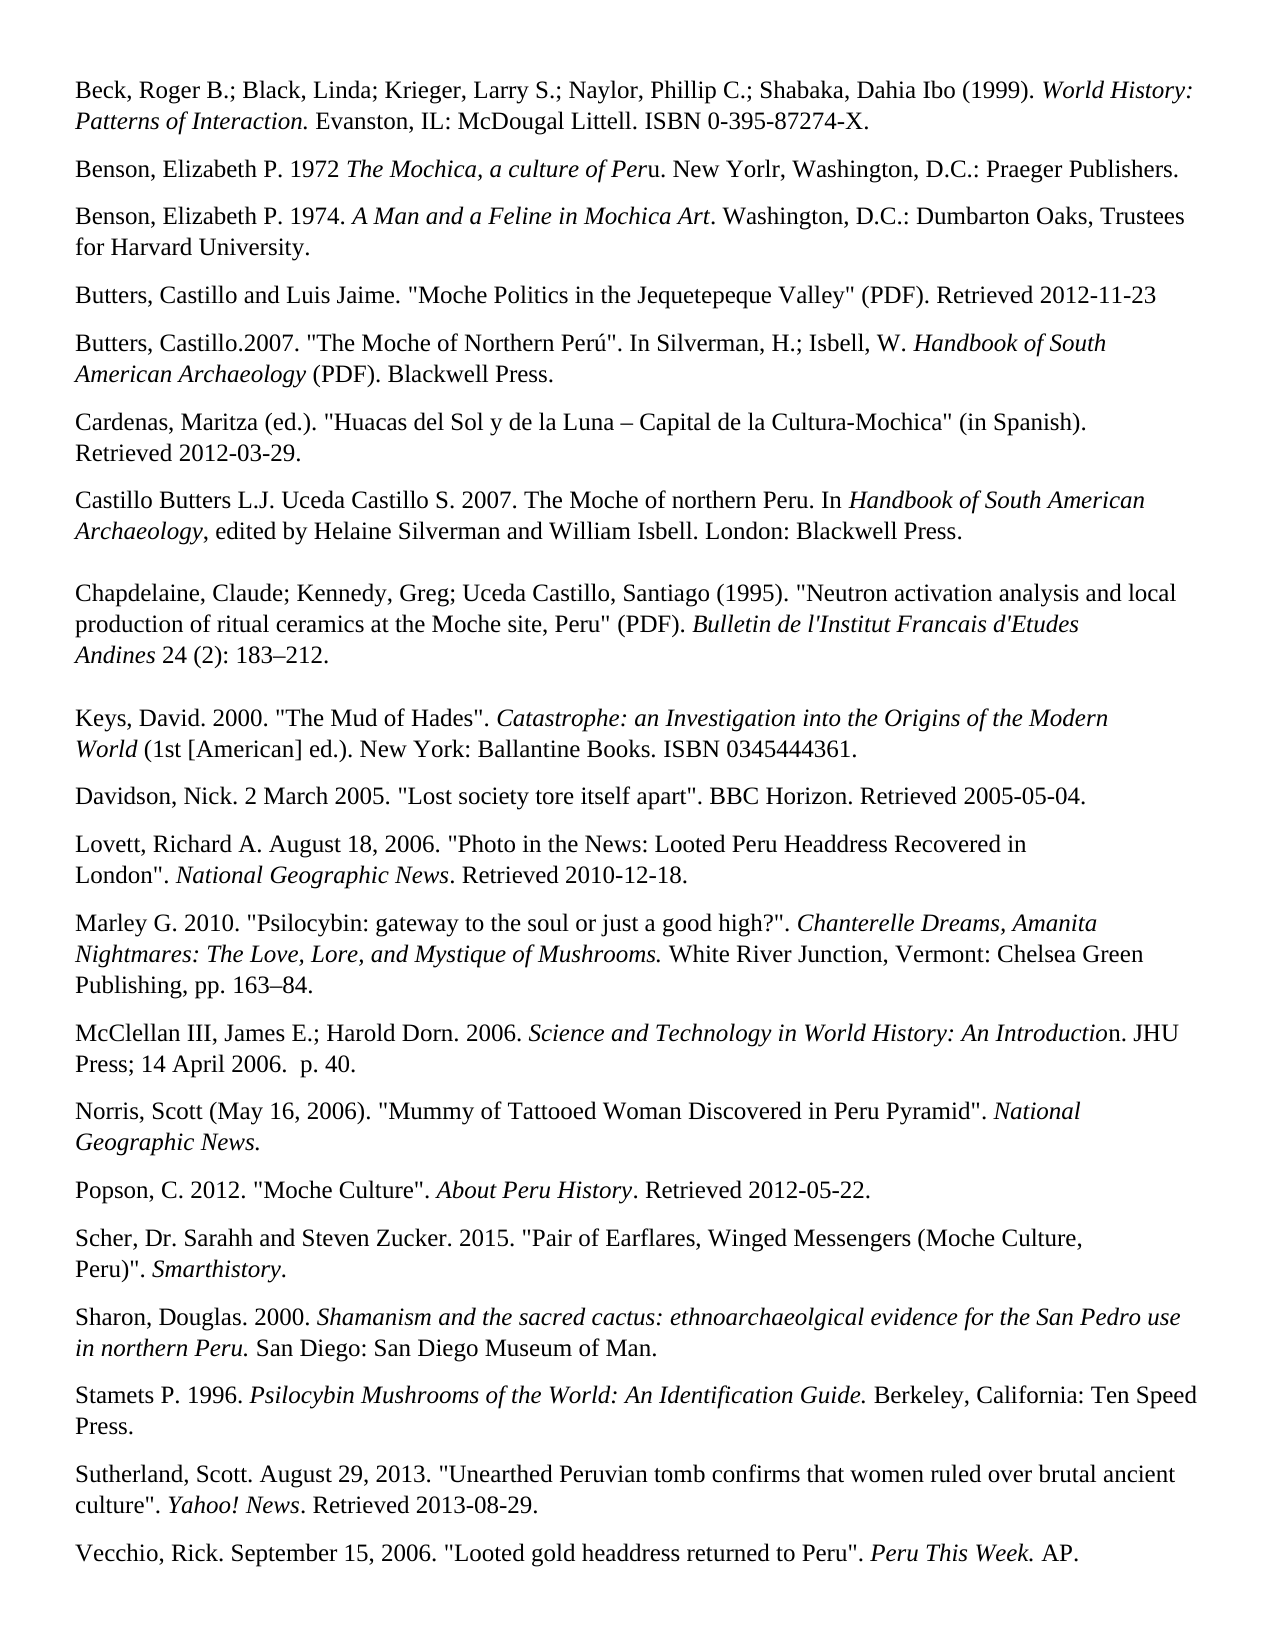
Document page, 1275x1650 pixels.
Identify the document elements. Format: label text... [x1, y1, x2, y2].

text Popson, C. 2012. "Moche Culture". About Peru History. Retrieved 2012-05-22. [75, 1175, 1200, 1204]
text Cardenas, Maritza (ed.). "Huacas del Sol y de la Luna – Capital de la Cultura-Mochica" (in Spanish). Retrieved 2012-03-29. [75, 407, 1200, 466]
text Butters, Castillo.2007. "The Moche of Northern Perú". In Silverman, H.; Isbell, W. Handbook of South American Archaeology (PDF). Blackwell Press. [75, 328, 1200, 388]
text Davidson, Nick. 2 March 2005. "Lost society tore itself apart". BBC Horizon. Retrieved 2005-05-04. [75, 781, 1200, 810]
text Benson, Elizabeth P. 1974. A Man and a Feline in Mochica Art. Washington, D.C.: Dumbarton Oaks, Trustees for Harvard University. [75, 201, 1200, 261]
text McClellan III, James E.; Harold Dorn. 2006. Science and Technology in World History: An Introduction. JHU Press; 14 April 2006. p. 40. [75, 1018, 1200, 1077]
text Butters, Castillo and Luis Jaime. "Moche Politics in the Jequetepeque Valley" (PDF). Retrieved 2012-11-23 [75, 280, 1200, 309]
text Scher, Dr. Sarahh and Steven Zucker. 2015. "Pair of Earflares, Winged Messengers (Moche Culture, Peru)". Smarthistory. [75, 1223, 1200, 1283]
text Chapdelaine, Claude; Kennedy, Greg; Uceda Castillo, Santiago (1995). "Neutron activation analysis and local production of ritual ceramics at the Moche site, Peru" (PDF). Bulletin de l'Institut Francais d'Etudes Andines 24 (2): 183–212. [75, 578, 1200, 669]
text Beck, Roger B.; Black, Linda; Krieger, Larry S.; Naylor, Phillip C.; Shabaka, Dahia Ibo (1999). World History: Patterns of Interaction. Evanston, IL: McDougal Littell. ISBN 0-395-87274-X. [75, 75, 1200, 135]
text Sutherland, Scott. August 29, 2013. "Unearthed Peruvian tomb confirms that women ruled over brutal ancient culture". Yahoo! News. Retrieved 2013-08-29. [75, 1459, 1200, 1519]
text Archaeology, edited by Helaine Silverman and William Isbell. London: Blackwell Press. [75, 516, 1200, 545]
text Keys, David. 2000. "The Mud of Hades". Catastrophe: an Investigation into the Origins of the Modern World (1st [American] ed.). New York: Ballantine Books. ISBN 0345444361. [75, 703, 1200, 762]
text Castillo Butters L.J. Uceda Castillo S. 2007. The Moche of northern Peru. In Handbook of South American [75, 485, 1200, 514]
text Norris, Scott (May 16, 2006). "Mummy of Tattooed Woman Discovered in Peru Pyramid". National Geographic News. [75, 1096, 1200, 1156]
text Marley G. 2010. "Psilocybin: gateway to the soul or just a good high?". Chanterelle Dreams, Amanita Nightmares: The Love, Lore, and Mystique of Mushrooms. White River Junction, Vermont: Chelsea Green Publishing, pp. 163–84. [75, 908, 1200, 999]
text Benson, Elizabeth P. 1972 The Mochica, a culture of Peru. New Yorlr, Washington, D.C.: Praeger Publishers. [75, 154, 1200, 182]
text Stamets P. 1996. Psilocybin Mushrooms of the World: An Identification Guide. Berkeley, California: Ten Speed Press. [75, 1380, 1200, 1440]
text Sharon, Douglas. 2000. Shamanism and the sacred cactus: ethnoarchaeolgical evidence for the San Pedro use in northern Peru. San Diego: San Diego Museum of Man. [75, 1302, 1200, 1361]
text Vecchio, Rick. September 15, 2006. "Looted gold headdress returned to Peru". Peru This Week. AP. [75, 1538, 1200, 1567]
text Lovett, Richard A. August 18, 2006. "Photo in the News: Looted Peru Headdress Recovered in London". National Geographic News. Retrieved 2010-12-18. [75, 829, 1200, 889]
